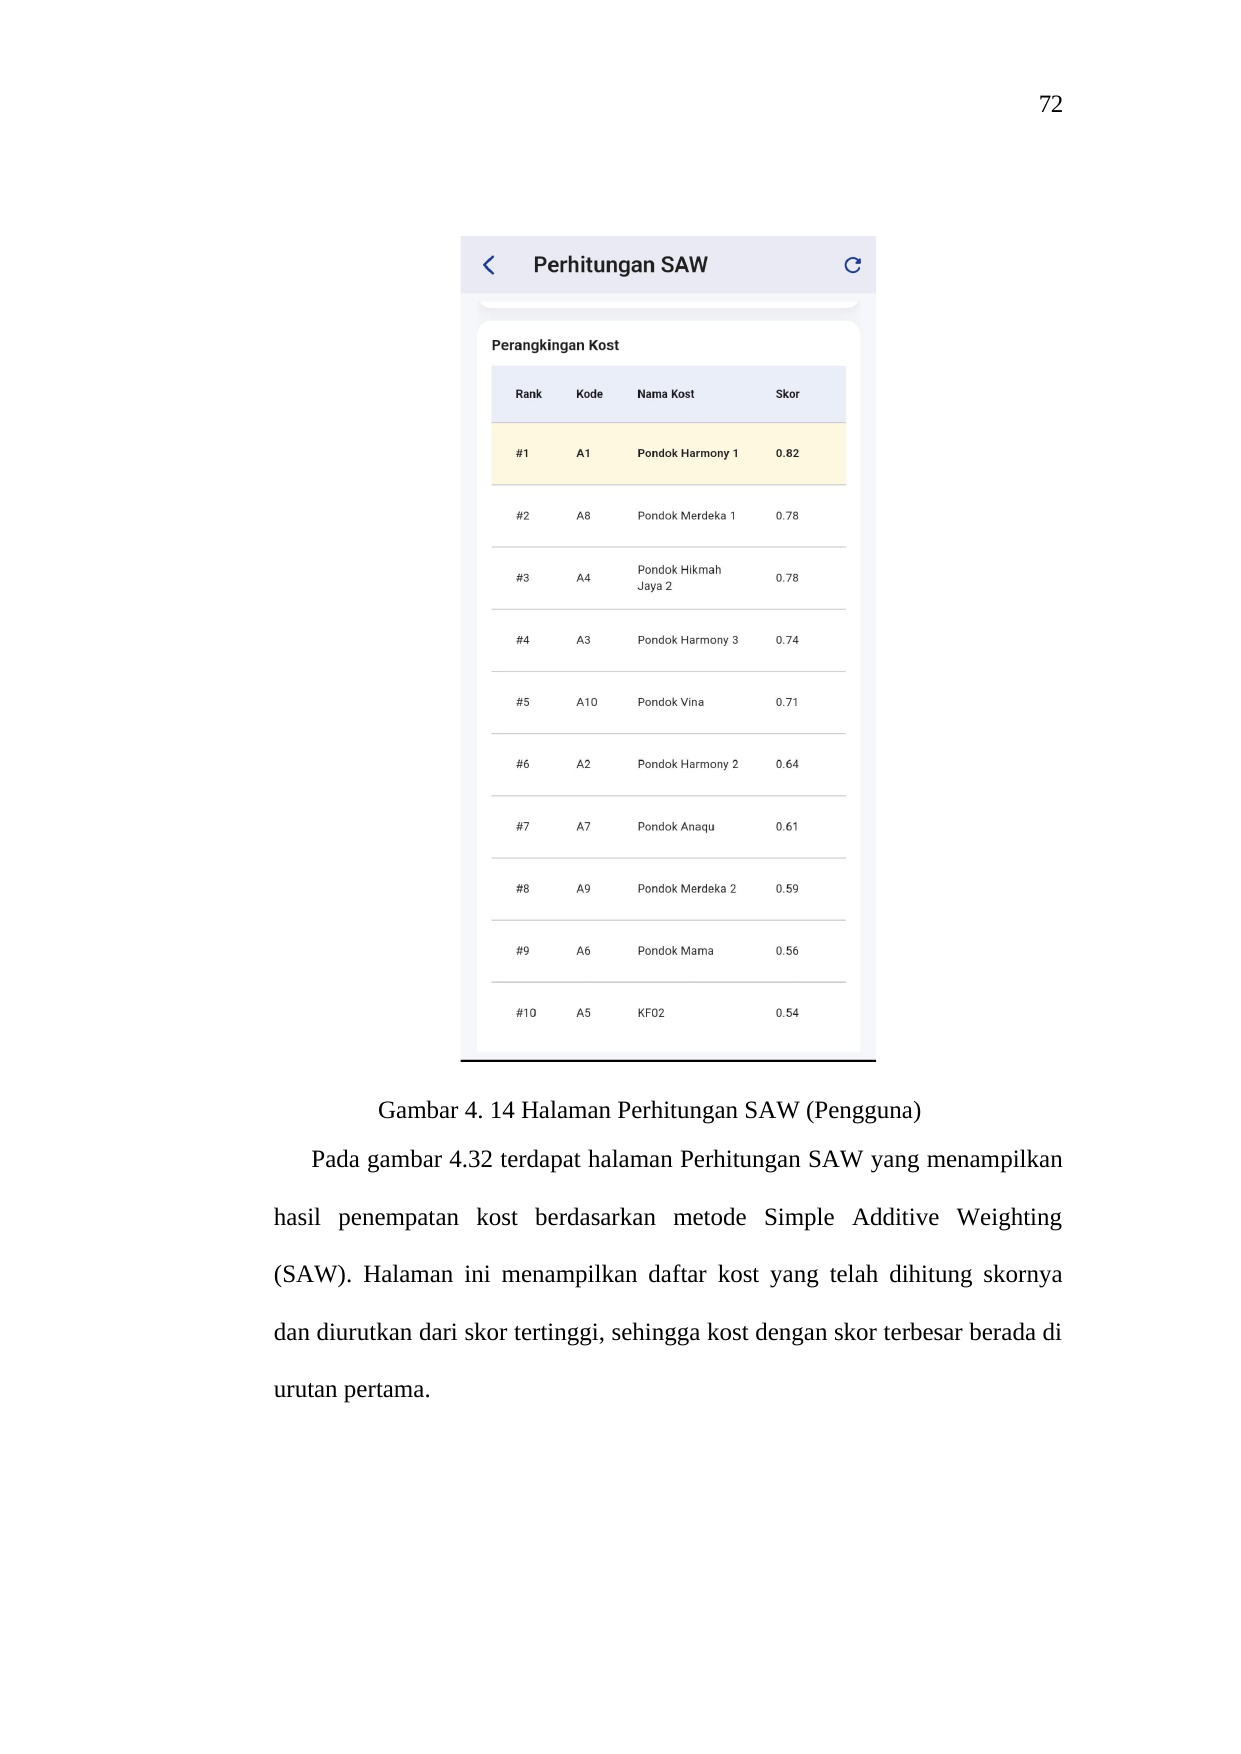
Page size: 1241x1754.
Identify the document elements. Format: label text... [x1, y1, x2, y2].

list Pada gambar 4.32 terdapat halaman Perhitungan SAW yang menampilkan hasil penempatan kost berdasarkan metode Simple Additive Weighting (SAW). Halaman ini menampilkan daftar kost yang telah dihitung skornya dan diurutkan dari skor tertinggi, sehingga kost dengan skor terbesar berada di urutan pertama. [274, 1144, 1063, 1403]
picture [460, 236, 877, 1062]
text Gambar 4. 14 Halaman Perhitungan SAW (Pengguna) [236, 1095, 1063, 1123]
